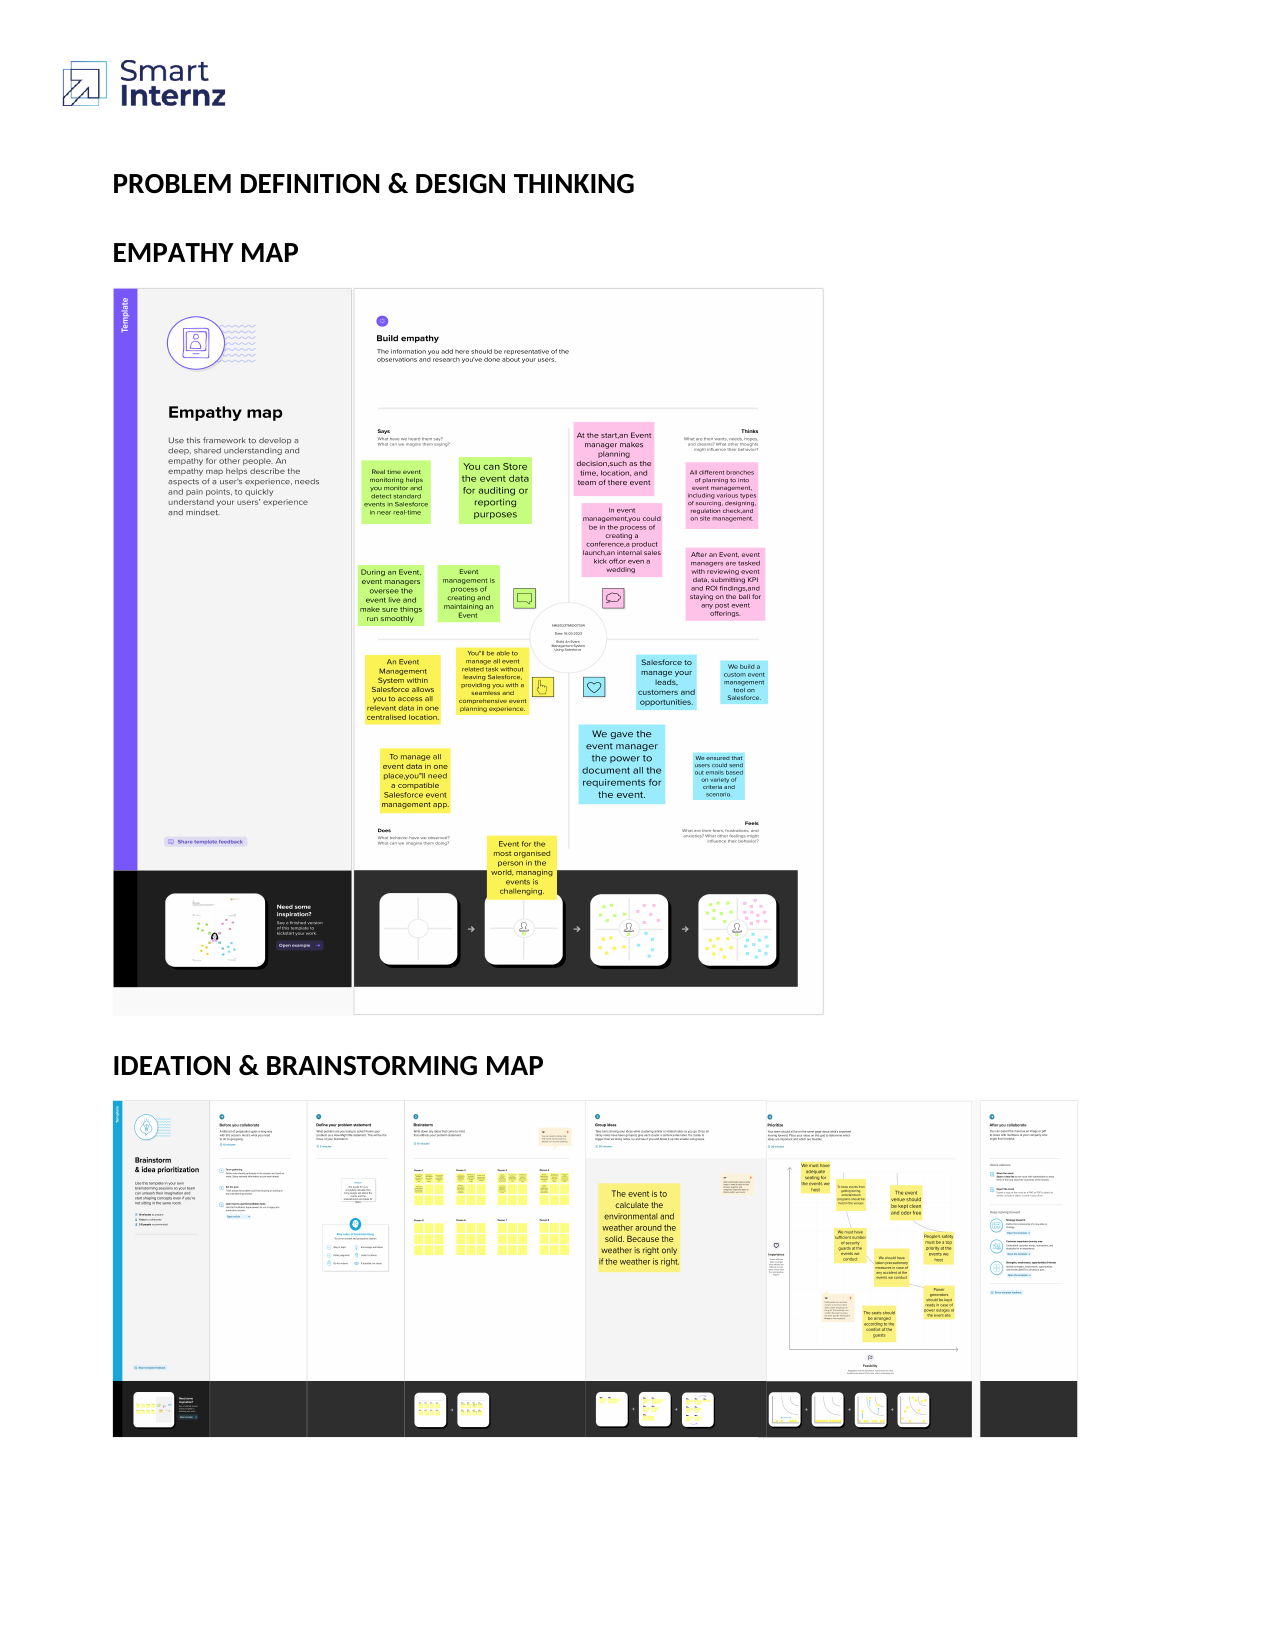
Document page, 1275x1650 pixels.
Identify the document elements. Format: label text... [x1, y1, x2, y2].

subtitle Empathy Map [112, 234, 1162, 270]
subtitle Ideation & Brainstorming Map [112, 1047, 1162, 1083]
picture [62, 60, 226, 106]
subtitle Problem Definition & Design Thinking [112, 165, 1162, 201]
picture [112, 287, 825, 1016]
picture [112, 1100, 1078, 1438]
